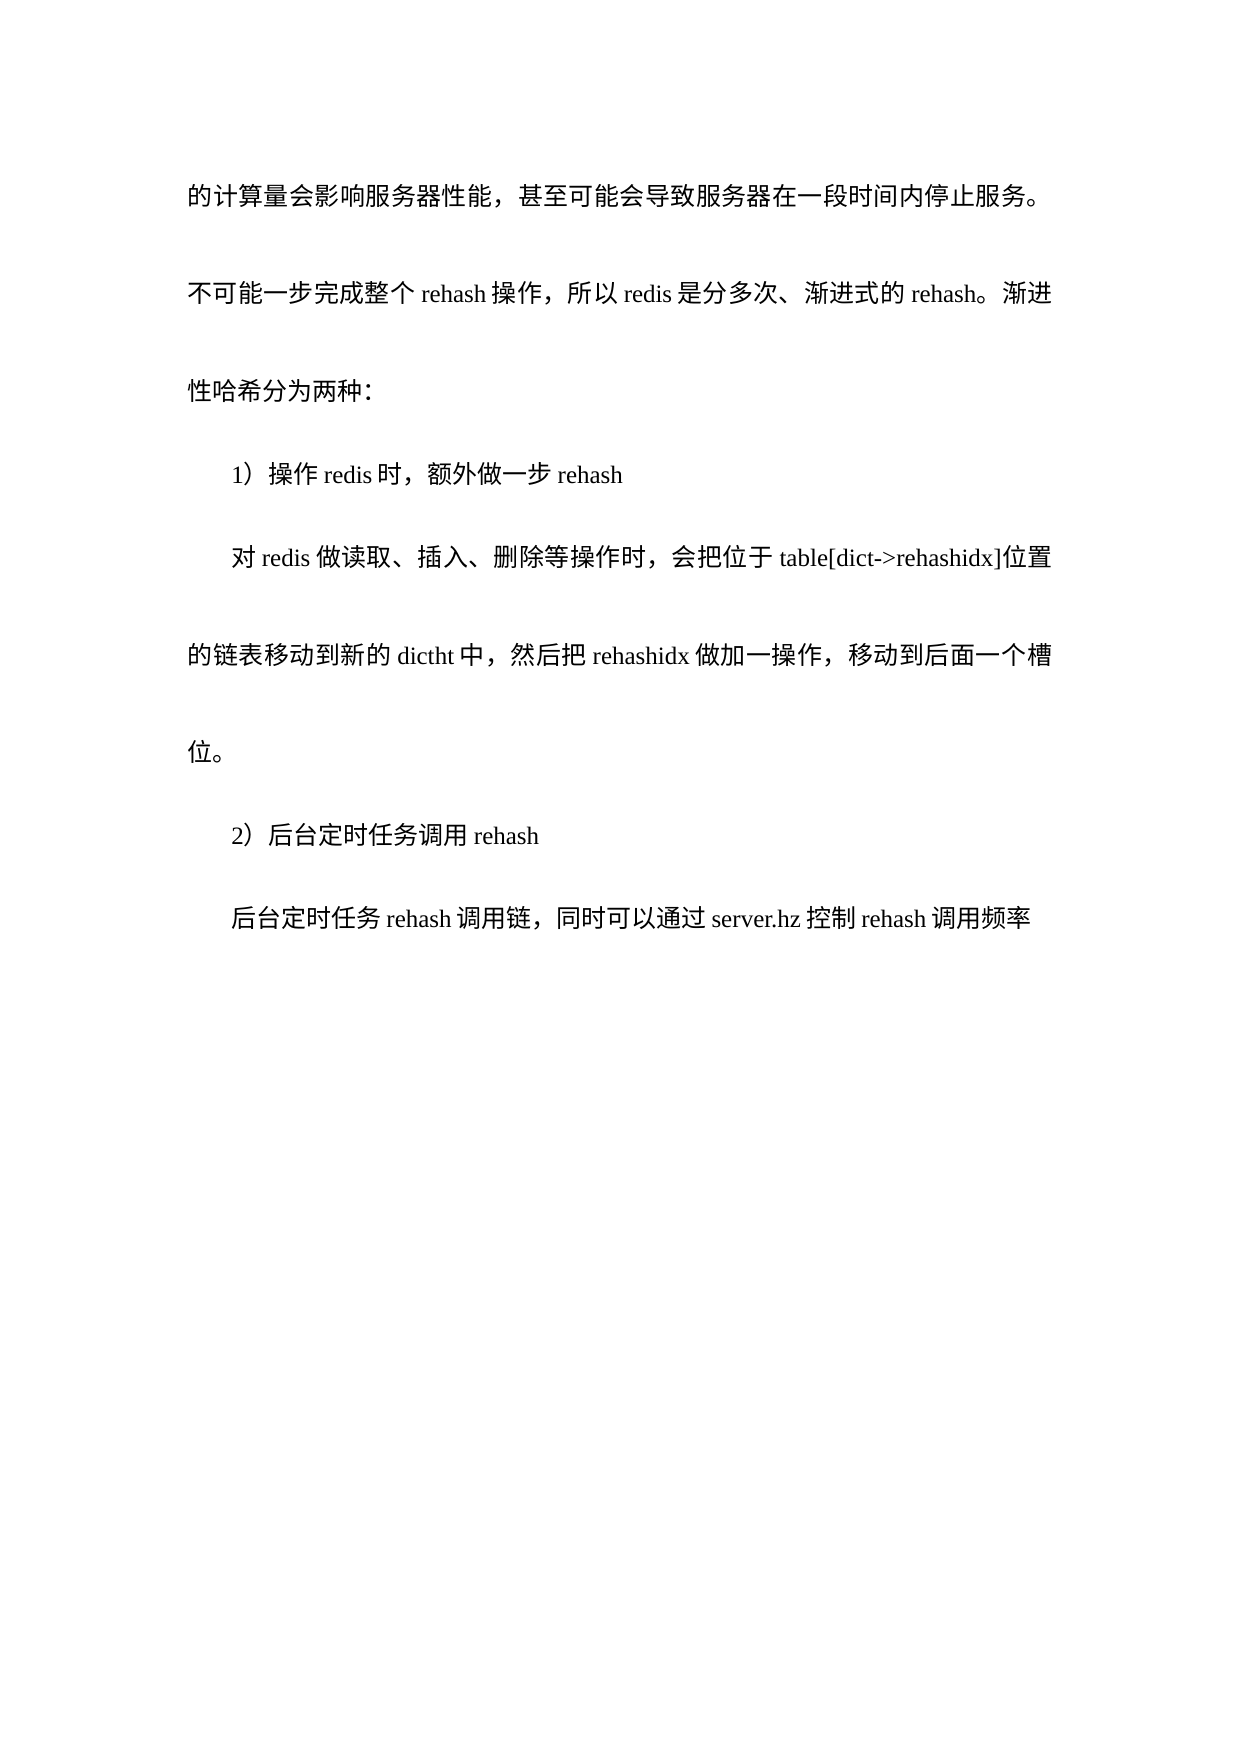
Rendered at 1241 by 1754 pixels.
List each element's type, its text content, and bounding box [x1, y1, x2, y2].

text 对redis做读取、插入、删除等操作时，会把位于table[dict->rehashidx]位置的链表移动到新的dictht中，然后把rehashidx做加一操作，移动到后面一个槽位。 [187, 523, 1053, 783]
text 1）操作redis时，额外做一步rehash [187, 440, 1053, 505]
text 后台定时任务rehash调用链，同时可以通过server.hz控制rehash调用频率 [187, 884, 1053, 949]
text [187, 162, 1053, 422]
text 2）后台定时任务调用rehash [187, 801, 1053, 866]
